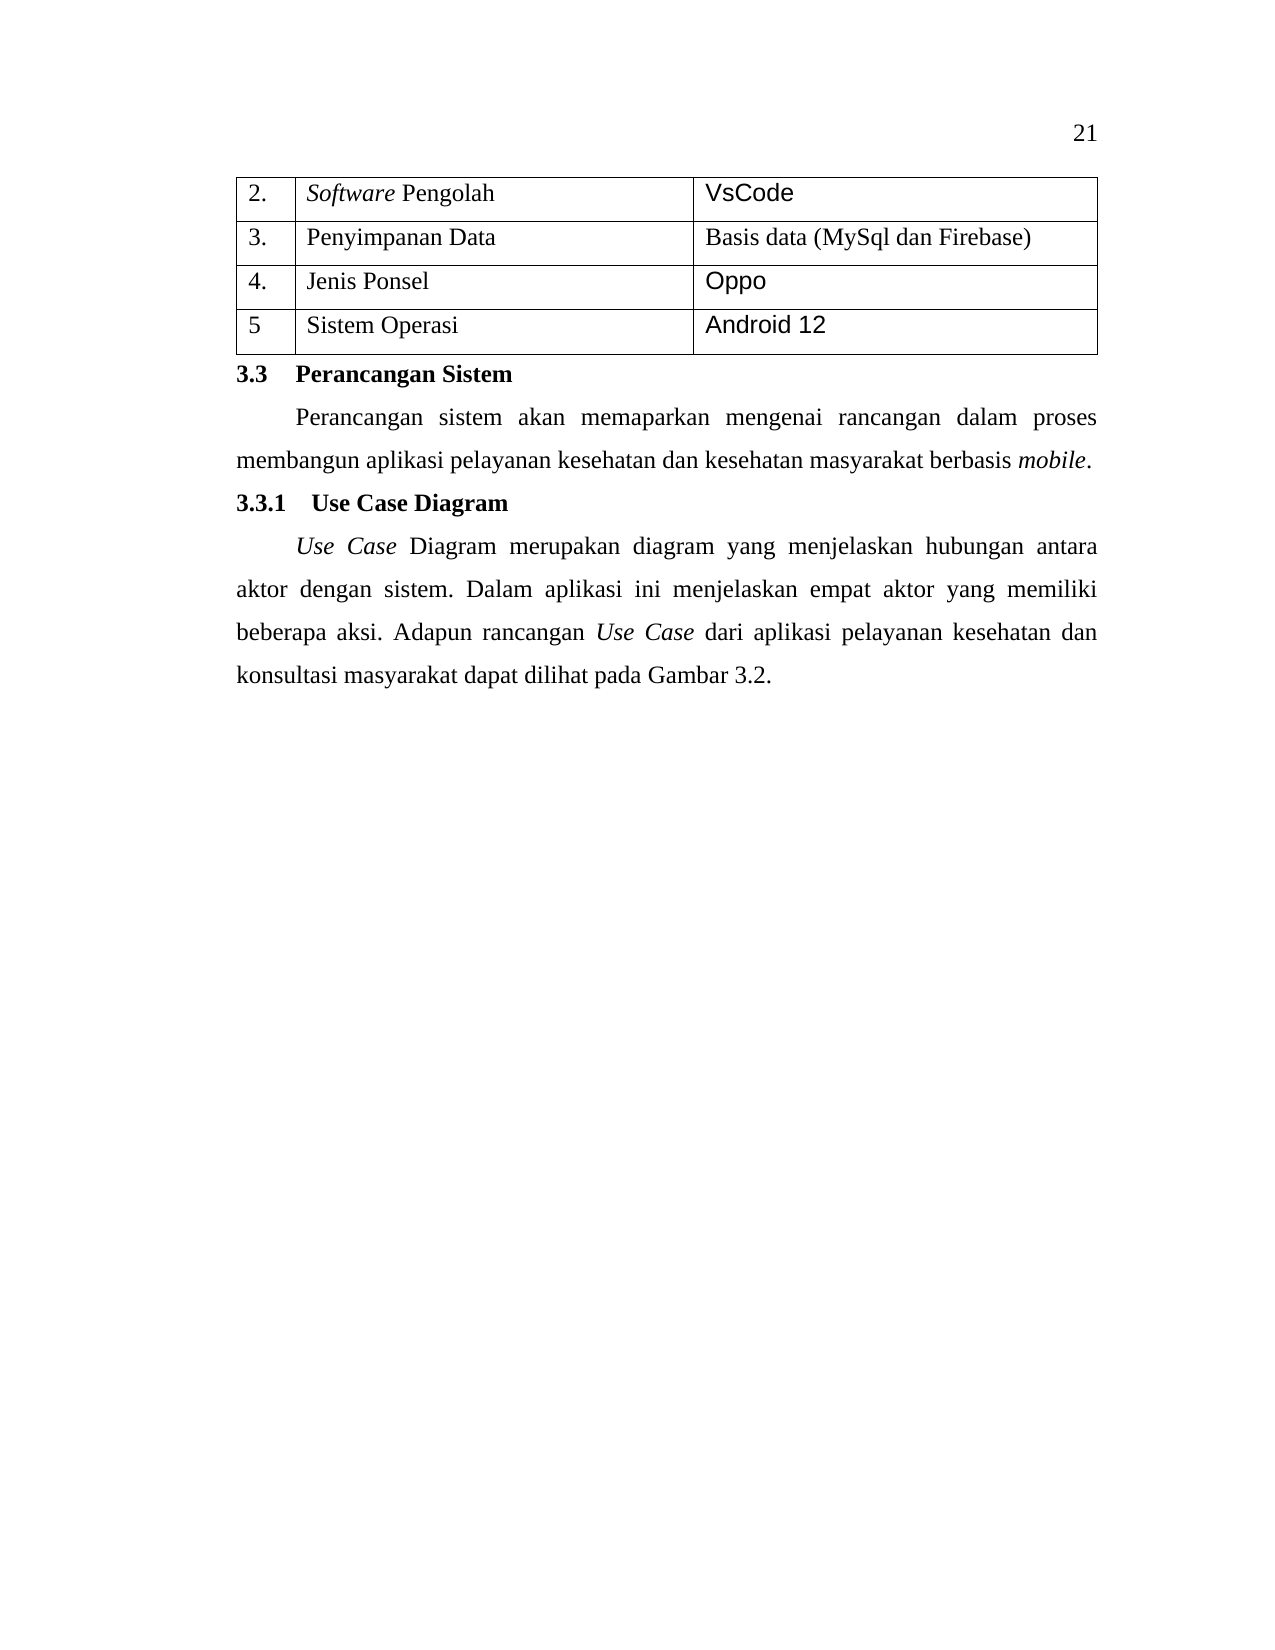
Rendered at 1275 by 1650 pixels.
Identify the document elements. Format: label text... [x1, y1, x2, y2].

text Perancangan sistem akan memaparkan mengenai rancangan dalam proses membangun aplikasi pelayanan kesehatan dan kesehatan masyarakat berbasis mobile. [236, 402, 1098, 474]
text Use Case Diagram merupakan diagram yang menjelaskan hubungan antara aktor dengan sistem. Dalam aplikasi ini menjelaskan empat aktor yang memiliki beberapa aksi. Adapun rancangan Use Case dari aplikasi pelayanan kesehatan dan konsultasi masyarakat dapat dilihat pada Gambar 3.2. [236, 531, 1098, 689]
table_cell Sistem Operasi [296, 310, 693, 353]
table_cell 3. [237, 222, 295, 265]
table_cell 5 [237, 310, 295, 353]
table_cell Android 12 [694, 310, 1097, 353]
table_cell 2. [237, 178, 295, 221]
table_cell Jenis Ponsel [296, 266, 693, 309]
table_cell Basis data (MySql dan Firebase) [694, 222, 1097, 265]
table_cell VsCode [694, 178, 1097, 221]
table_cell Oppo [694, 266, 1097, 309]
subtitle Use Case Diagram [236, 488, 1098, 517]
subtitle Perancangan Sistem [236, 359, 1098, 387]
table_cell Software Pengolah [296, 178, 693, 221]
table_cell 4. [237, 266, 295, 309]
table_cell Penyimpanan Data [296, 222, 693, 265]
